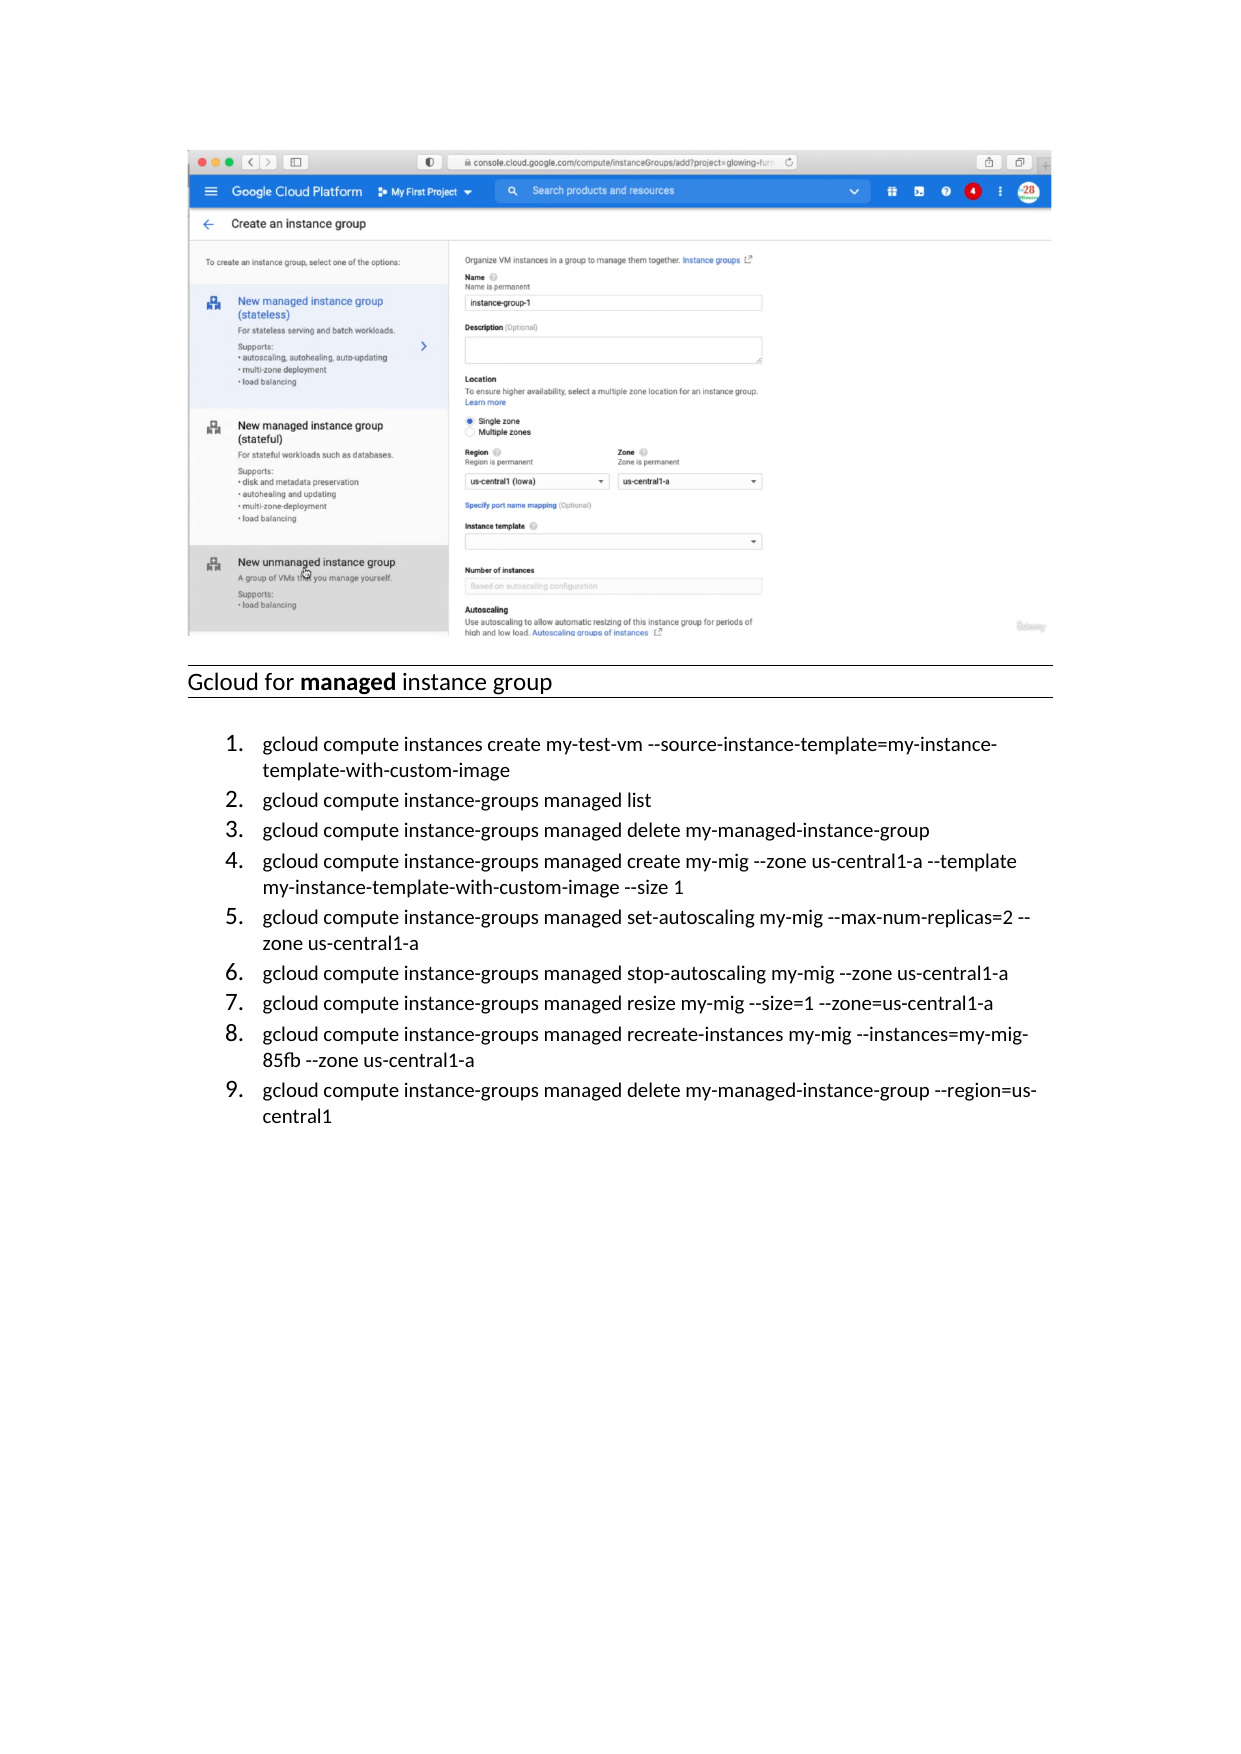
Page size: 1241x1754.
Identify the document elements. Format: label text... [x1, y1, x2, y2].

list gcloud compute instances create my-test-vm --source-instance-template=my-instance-template-with-custom-image [225, 727, 1053, 783]
list gcloud compute instance-groups managed resize my-mig --size=1 --zone=us-central1-a [225, 986, 1053, 1017]
list gcloud compute instance-groups managed stop-autoscaling my-mig --zone us-central1-a [225, 956, 1053, 986]
list gcloud compute instance-groups managed list [225, 783, 1053, 813]
list gcloud compute instance-groups managed set-autoscaling my-mig --max-num-replicas=2 --zone us-central1-a [225, 900, 1053, 956]
list gcloud compute instance-groups managed delete my-managed-instance-group --region=us-central1 [225, 1073, 1053, 1129]
picture [187, 150, 1052, 636]
list gcloud compute instance-groups managed recreate-instances my-mig --instances=my-mig-85fb --zone us-central1-a [225, 1017, 1053, 1073]
list gcloud compute instance-groups managed create my-mig --zone us-central1-a --template my-instance-template-with-custom-image --size 1 [225, 844, 1053, 900]
list gcloud compute instance-groups managed delete my-managed-instance-group [225, 813, 1053, 844]
text Gcloud for managed instance group [187, 666, 1053, 698]
